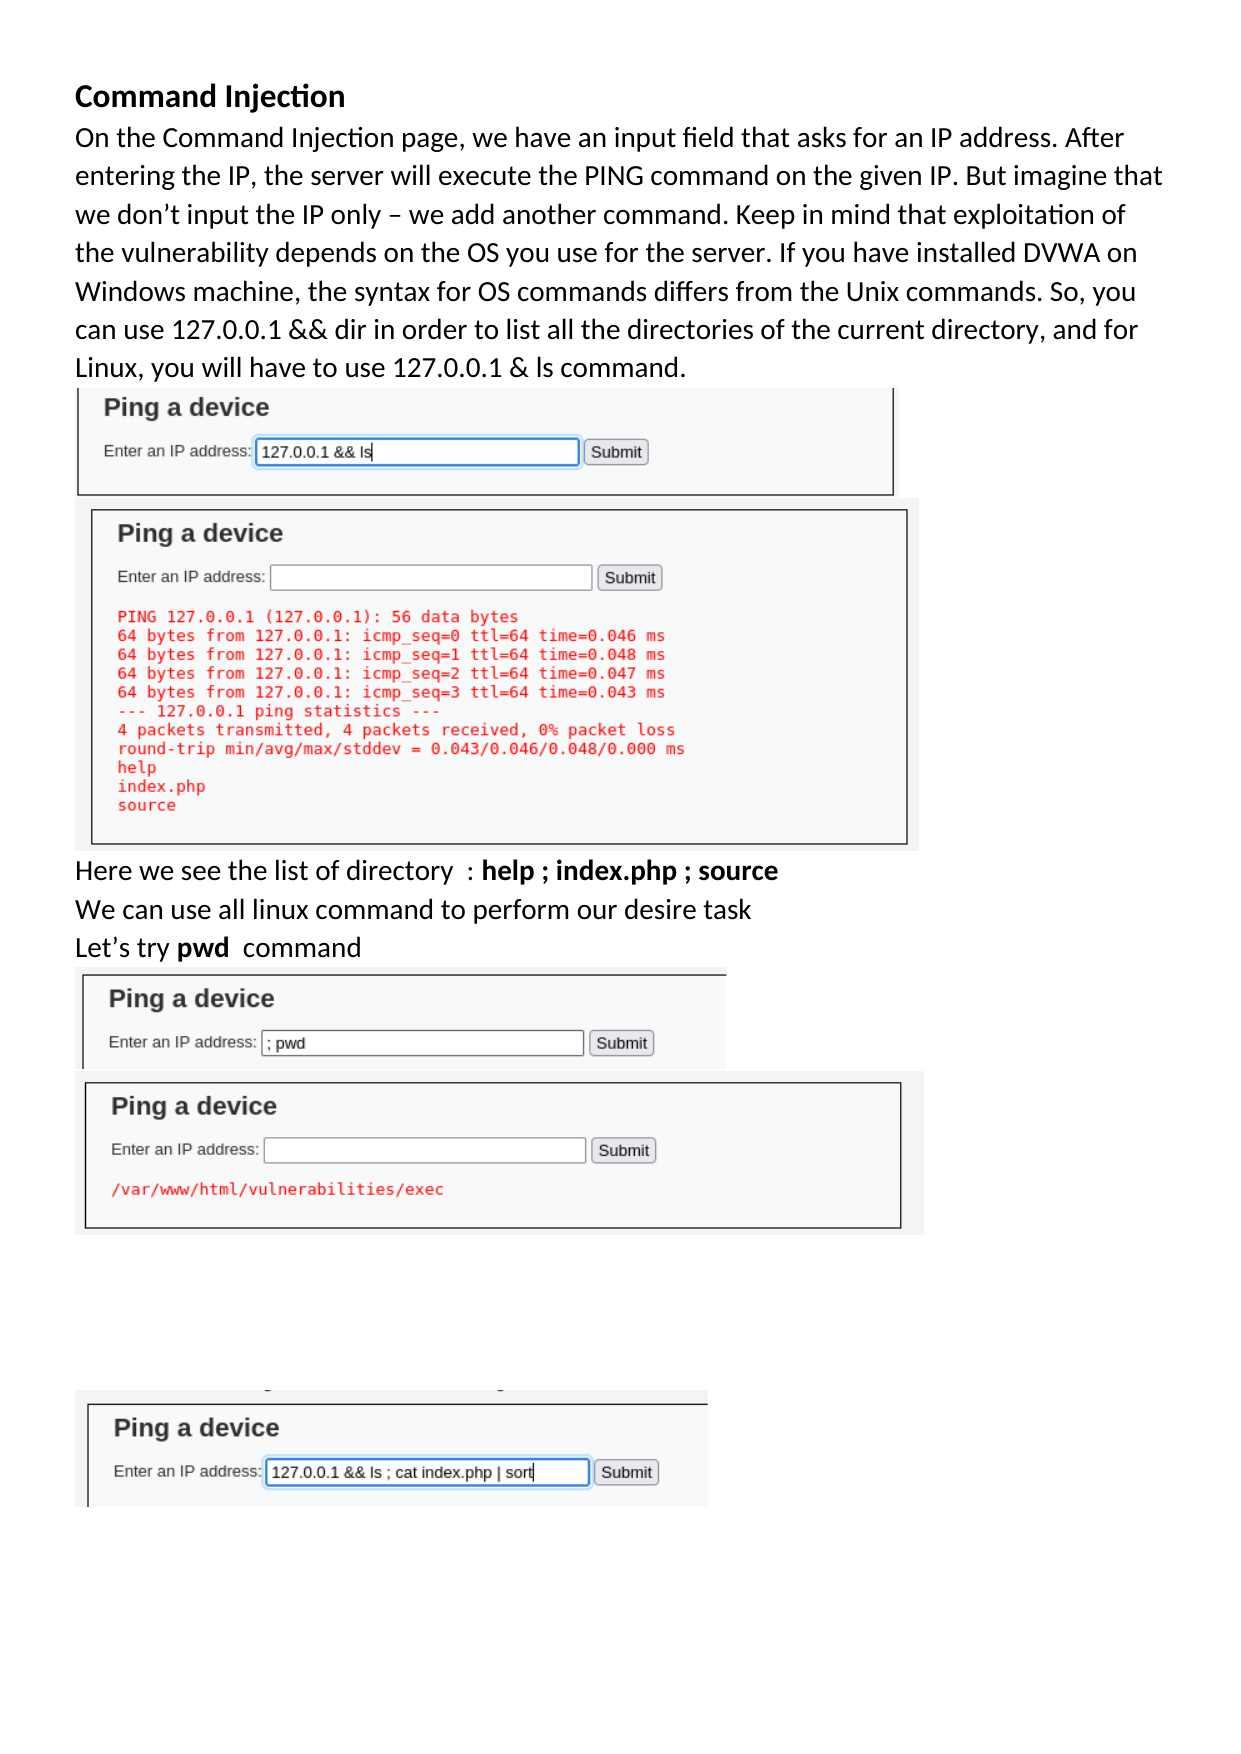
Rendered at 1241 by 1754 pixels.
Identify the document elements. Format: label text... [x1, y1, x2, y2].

text On the Command Injection page, we have an input field that asks for an IP address. After entering the IP, the server will execute the PING command on the given IP. But imagine that we don’t input the IP only – we add another command. Keep in mind that exploitation of the vulnerability depends on the OS you use for the server. If you have installed DVWA on Windows machine, the syntax for OS commands differs from the Unix commands. So, you can use 127.0.0.1 && dir in order to list all the directories of the current directory, and for Linux, you will have to use 127.0.0.1 & ls command. [75, 119, 1165, 385]
text Let’s try pwd command [75, 929, 1165, 965]
text We can use all linux command to perform our desire task [75, 891, 1165, 926]
picture [75, 1071, 924, 1235]
picture [75, 1390, 708, 1507]
picture [75, 498, 919, 851]
picture [75, 967, 727, 1069]
text Command Injection [75, 75, 1165, 116]
picture [75, 388, 899, 497]
text Here we see the list of directory : help ; index.php ; source [75, 852, 1165, 888]
